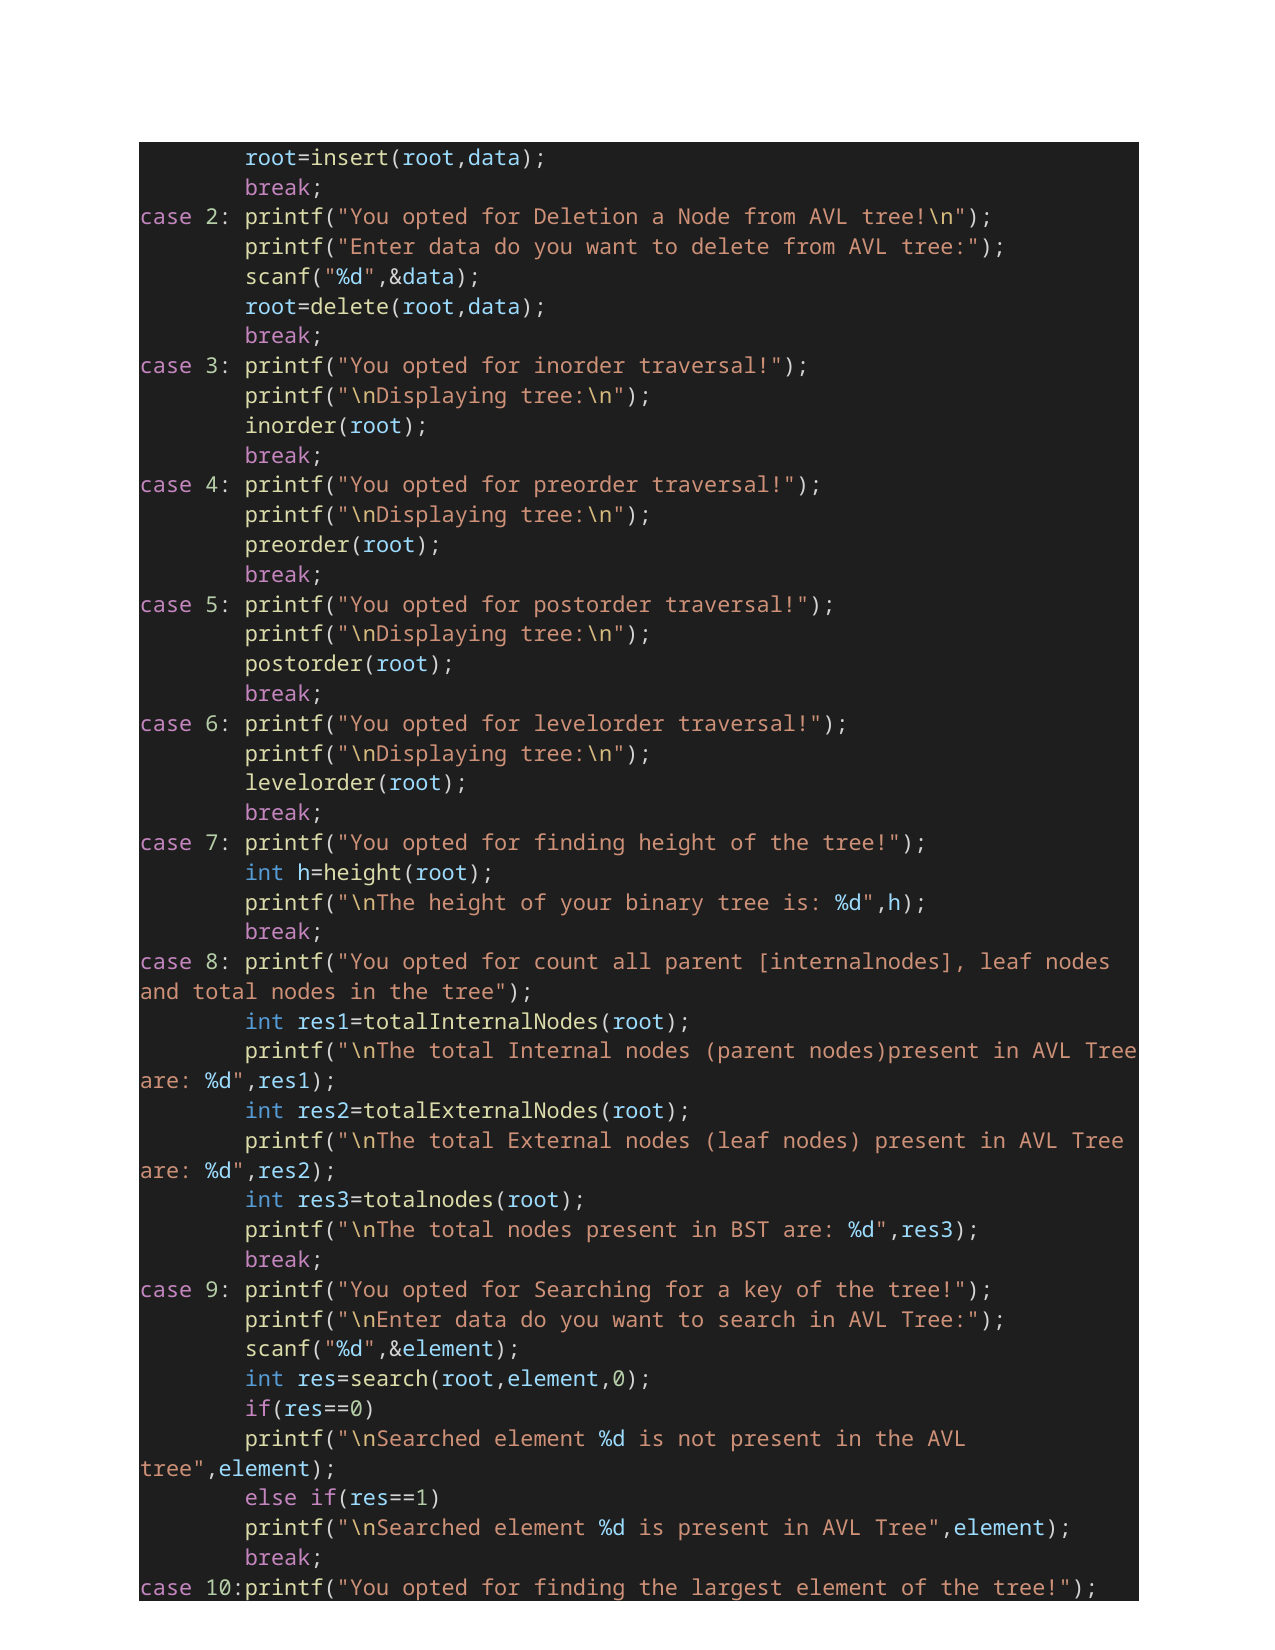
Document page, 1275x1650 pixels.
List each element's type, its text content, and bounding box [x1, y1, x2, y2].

text case 3: printf("You opted for inorder traversal!"); [139, 350, 1139, 380]
text break; [139, 678, 1139, 708]
text printf("\nThe total External nodes (leaf nodes) present in AVL Tree are: %d",res2); [139, 1125, 1139, 1184]
text preorder(root); [139, 529, 1139, 559]
text printf("\nDisplaying tree:\n"); [139, 380, 1139, 410]
text int res3=totalnodes(root); [139, 1184, 1139, 1214]
text printf("\nThe total nodes present in BST are: %d",res3); [139, 1214, 1139, 1244]
text break; [139, 916, 1139, 946]
text break; [139, 320, 1139, 350]
text break; [139, 1542, 1139, 1572]
text break; [139, 797, 1139, 827]
text printf("\nThe total Internal nodes (parent nodes)present in AVL Tree are: %d",res1); [139, 1035, 1139, 1095]
text printf("\nEnter data do you want to search in AVL Tree:"); [139, 1303, 1139, 1333]
text break; [139, 1244, 1139, 1274]
text break; [139, 171, 1139, 201]
text int res2=totalExternalNodes(root); [139, 1095, 1139, 1125]
text inorder(root); [139, 410, 1139, 439]
text root=delete(root,data); [139, 291, 1139, 320]
text case 4: printf("You opted for preorder traversal!"); [139, 469, 1139, 499]
text levelorder(root); [139, 767, 1139, 797]
text case 8: printf("You opted for count all parent [internalnodes], leaf nodes and total nodes in the tree"); [139, 946, 1139, 1006]
text case 6: printf("You opted for levelorder traversal!"); [139, 708, 1139, 737]
text printf("\nThe height of your binary tree is: %d",h); [139, 886, 1139, 916]
text printf("Enter data do you want to delete from AVL tree:"); [139, 231, 1139, 261]
text printf("\nDisplaying tree:\n"); [139, 499, 1139, 529]
text if(res==0) [139, 1393, 1139, 1423]
text case 7: printf("You opted for finding height of the tree!"); [139, 827, 1139, 857]
text else if(res==1) [139, 1482, 1139, 1512]
text case 10:printf("You opted for finding the largest element of the tree!"); [139, 1572, 1139, 1601]
text case 5: printf("You opted for postorder traversal!"); [139, 588, 1139, 618]
text printf("\nDisplaying tree:\n"); [139, 737, 1139, 767]
text case 9: printf("You opted for Searching for a key of the tree!"); [139, 1274, 1139, 1303]
text printf("\nSearched element %d is present in AVL Tree",element); [139, 1512, 1139, 1542]
text break; [139, 559, 1139, 588]
text scanf("%d",&data); [139, 261, 1139, 291]
text printf("\nDisplaying tree:\n"); [139, 618, 1139, 648]
text postorder(root); [139, 648, 1139, 678]
text break; [139, 439, 1139, 469]
text root=insert(root,data); [139, 142, 1139, 171]
text scanf("%d",&element); [139, 1333, 1139, 1363]
text printf("\nSearched element %d is not present in the AVL tree",element); [139, 1423, 1139, 1482]
text int h=height(root); [139, 857, 1139, 886]
text int res=search(root,element,0); [139, 1363, 1139, 1393]
text int res1=totalInternalNodes(root); [139, 1006, 1139, 1035]
text case 2: printf("You opted for Deletion a Node from AVL tree!\n"); [139, 201, 1139, 231]
